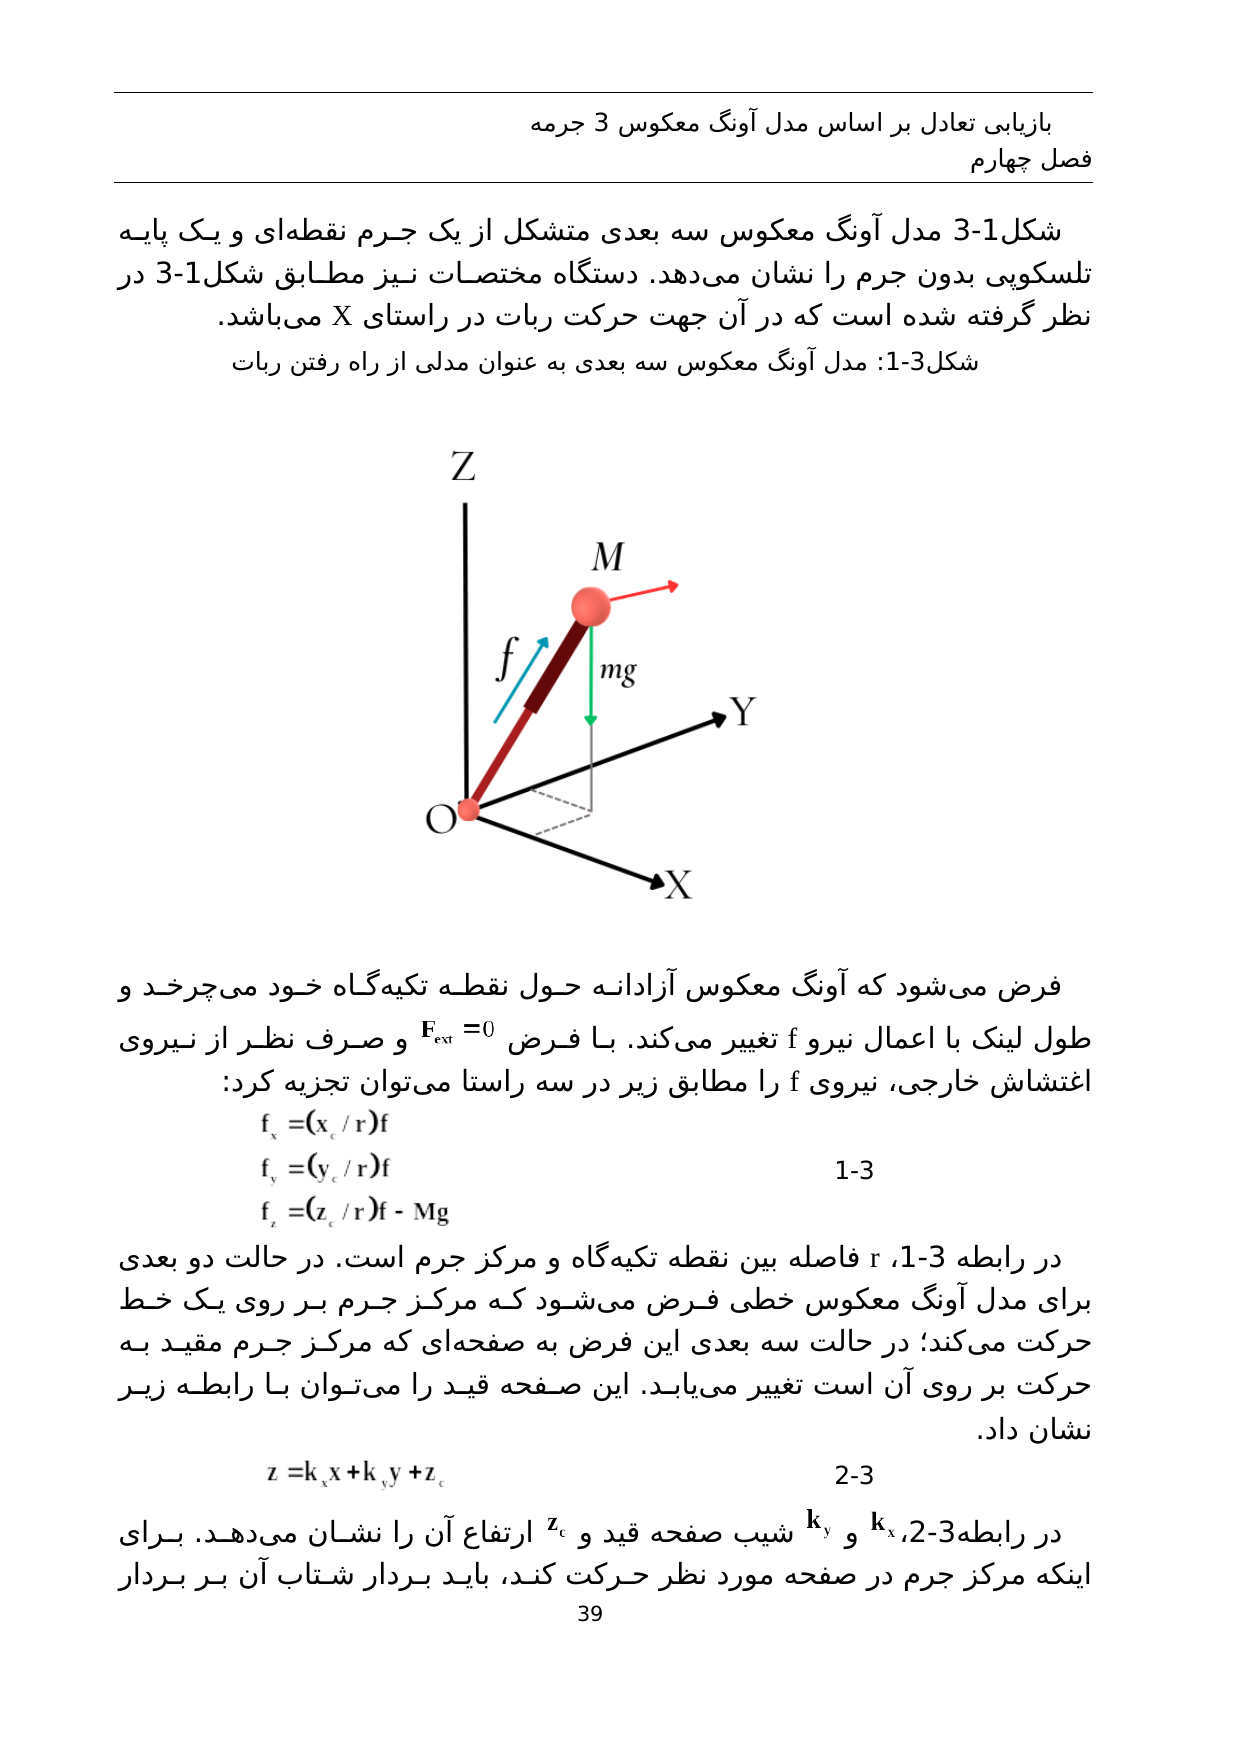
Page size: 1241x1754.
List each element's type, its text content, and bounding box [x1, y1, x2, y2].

text شکل3-1 مدل آونگ معکوس سه بعدی متشکل از یک جرم نقطه‌ای و یک پایه تلسکوپی بدون جرم را نشان می‌دهد. دستگاه مختصات نیز مطابق شکل3-1 در نظر گرفته شده است که در آن جهت حرکت ربات در راستای X می‌باشد. [118, 214, 1092, 333]
text شکل3-1: مدل آونگ معکوس سه بعدی به عنوان مدلی از راه رفتن ربات [118, 347, 1092, 377]
picture [322, 409, 860, 947]
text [118, 1502, 1092, 1592]
table_header [107, 1107, 605, 1240]
table_header 3-2 [605, 1455, 1104, 1502]
text در رابطه 3-1، r فاصله بین نقطه تکیه‌گاه و مرکز جرم است. در حالت دو بعدی برای مدل آونگ معکوس خطی فرض می‌شود که مرکز جرم بر روی یک خط حرکت می‌کند؛ در حالت سه بعدی این فرض به صفحه‌ای که مرکز جرم مقید به حرکت بر روی آن است تغییر می‌یابد. این صفحه قید را می‌توان با رابطه زیر نشان داد. [118, 1240, 1092, 1446]
table_header 3-1 [605, 1107, 1104, 1240]
table_header [107, 1455, 605, 1502]
